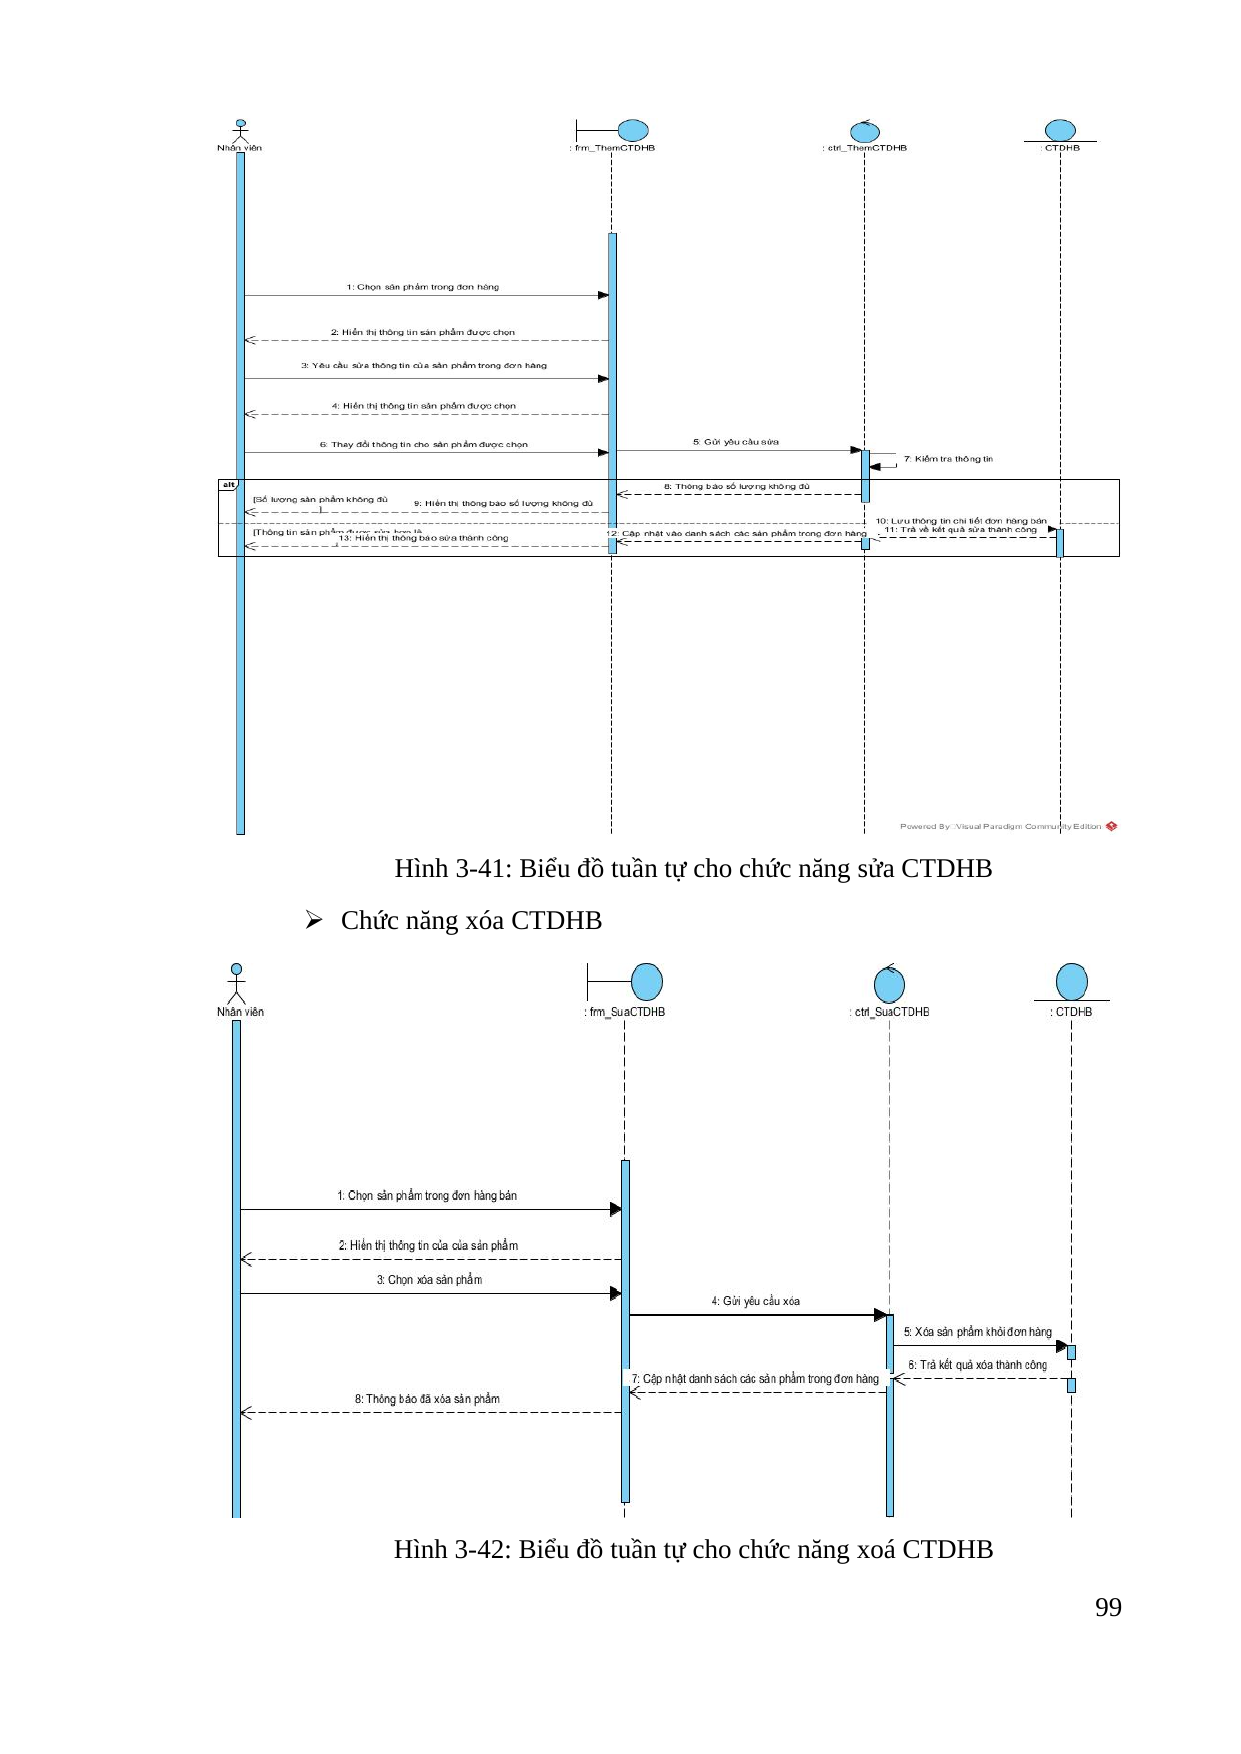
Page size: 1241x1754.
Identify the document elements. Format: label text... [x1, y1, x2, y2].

picture [207, 963, 1123, 1518]
picture [206, 118, 1122, 837]
list Chức năng xóa CTDHB [303, 904, 1122, 936]
